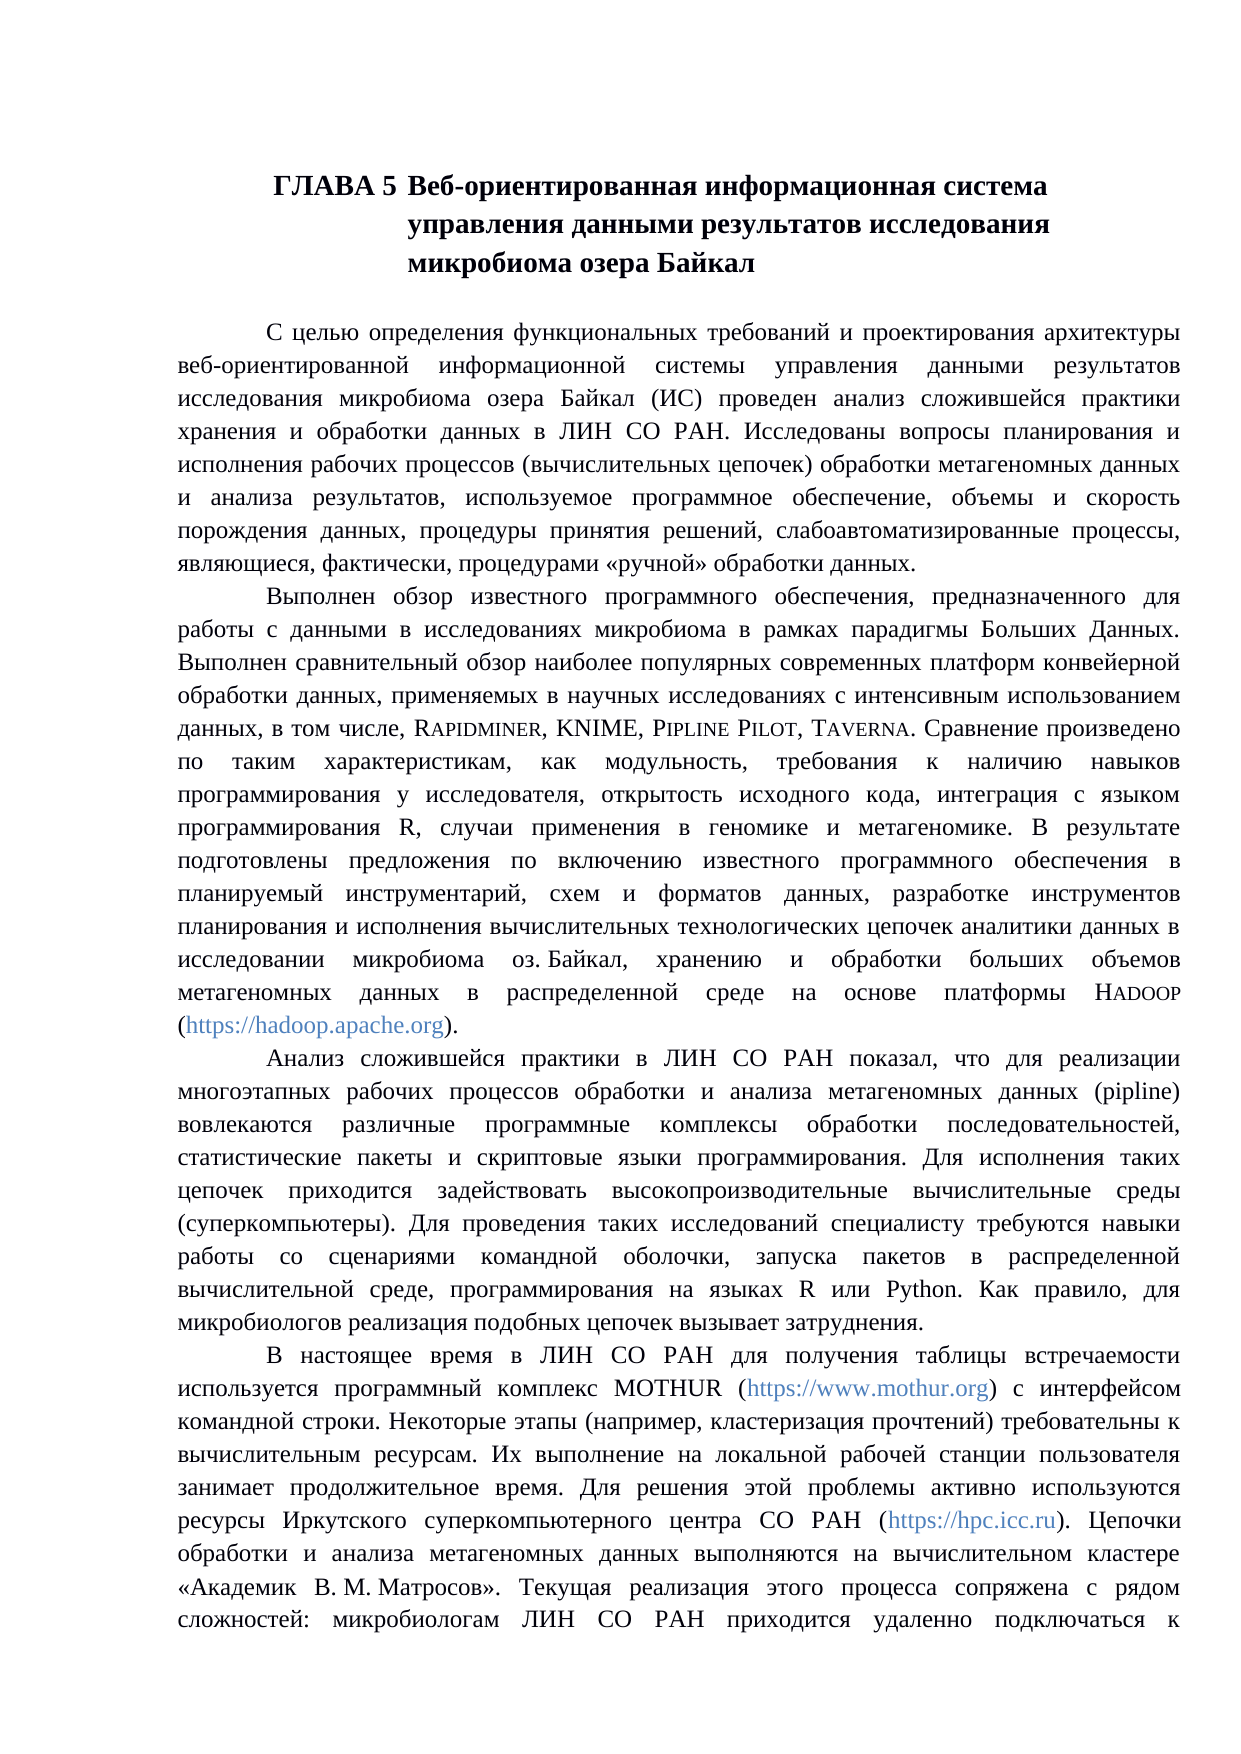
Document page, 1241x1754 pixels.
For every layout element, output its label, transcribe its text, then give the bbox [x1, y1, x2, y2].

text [177, 1340, 1181, 1633]
text Анализ сложившейся практики в ЛИН СО РАН показал, что для реализации многоэтапных рабочих процессов обработки и анализа метагеномных данных (pipline) вовлекаются различные программные комплексы обработки последовательностей, статистические пакеты и скриптовые языки программирования. Для исполнения таких цепочек приходится задействовать высокопроизводительные вычислительные среды (суперкомпьютеры). Для проведения таких исследований специалисту требуются навыки работы со сценариями командной оболочки, запуска пакетов в распределенной вычислительной среде, программирования на языках R или Python. Как правило, для микробиологов реализация подобных цепочек вызывает затруднения. [177, 1043, 1181, 1336]
text С целью определения функциональных требований и проектирования архитектуры веб-ориентированной информационной системы управления данными результатов исследования микробиома озера Байкал (ИС) проведен анализ сложившейся практики хранения и обработки данных в ЛИН СО РАН. Исследованы вопросы планирования и исполнения рабочих процессов (вычислительных цепочек) обработки метагеномных данных и анализа результатов, используемое программное обеспечение, объемы и скорость порождения данных, процедуры принятия решений, слабоавтоматизированные процессы, являющиеся, фактически, процедурами «ручной» обработки данных. [177, 317, 1181, 577]
text Выполнен обзор известного программного обеспечения, предназначенного для работы с данными в исследованиях микробиома в рамках парадигмы Больших Данных. Выполнен сравнительный обзор наиболее популярных современных платформ конвейерной обработки данных, применяемых в научных исследованиях с интенсивным использованием данных, в том числе, Rapidminer, KNIME, Pipline Pilot, Taverna. Сравнение произведено по таким характеристикам, как модульность, требования к наличию навыков программирования у исследователя, открытость исходного кода, интеграция с языком программирования R, случаи применения в геномике и метагеномике. В результате подготовлены предложения по включению известного программного обеспечения в планируемый инструментарий, схем и форматов данных, разработке инструментов планирования и исполнения вычислительных технологических цепочек аналитики данных в исследовании микробиома оз. Байкал, хранению и обработки больших объемов метагеномных данных в распределенной среде на основе платформы Hadoop (https://hadoop.apache.org). [177, 581, 1181, 1039]
subtitle Веб-ориентированная информационная система управления данными результатов исследования микробиома озера Байкал [266, 168, 1181, 279]
